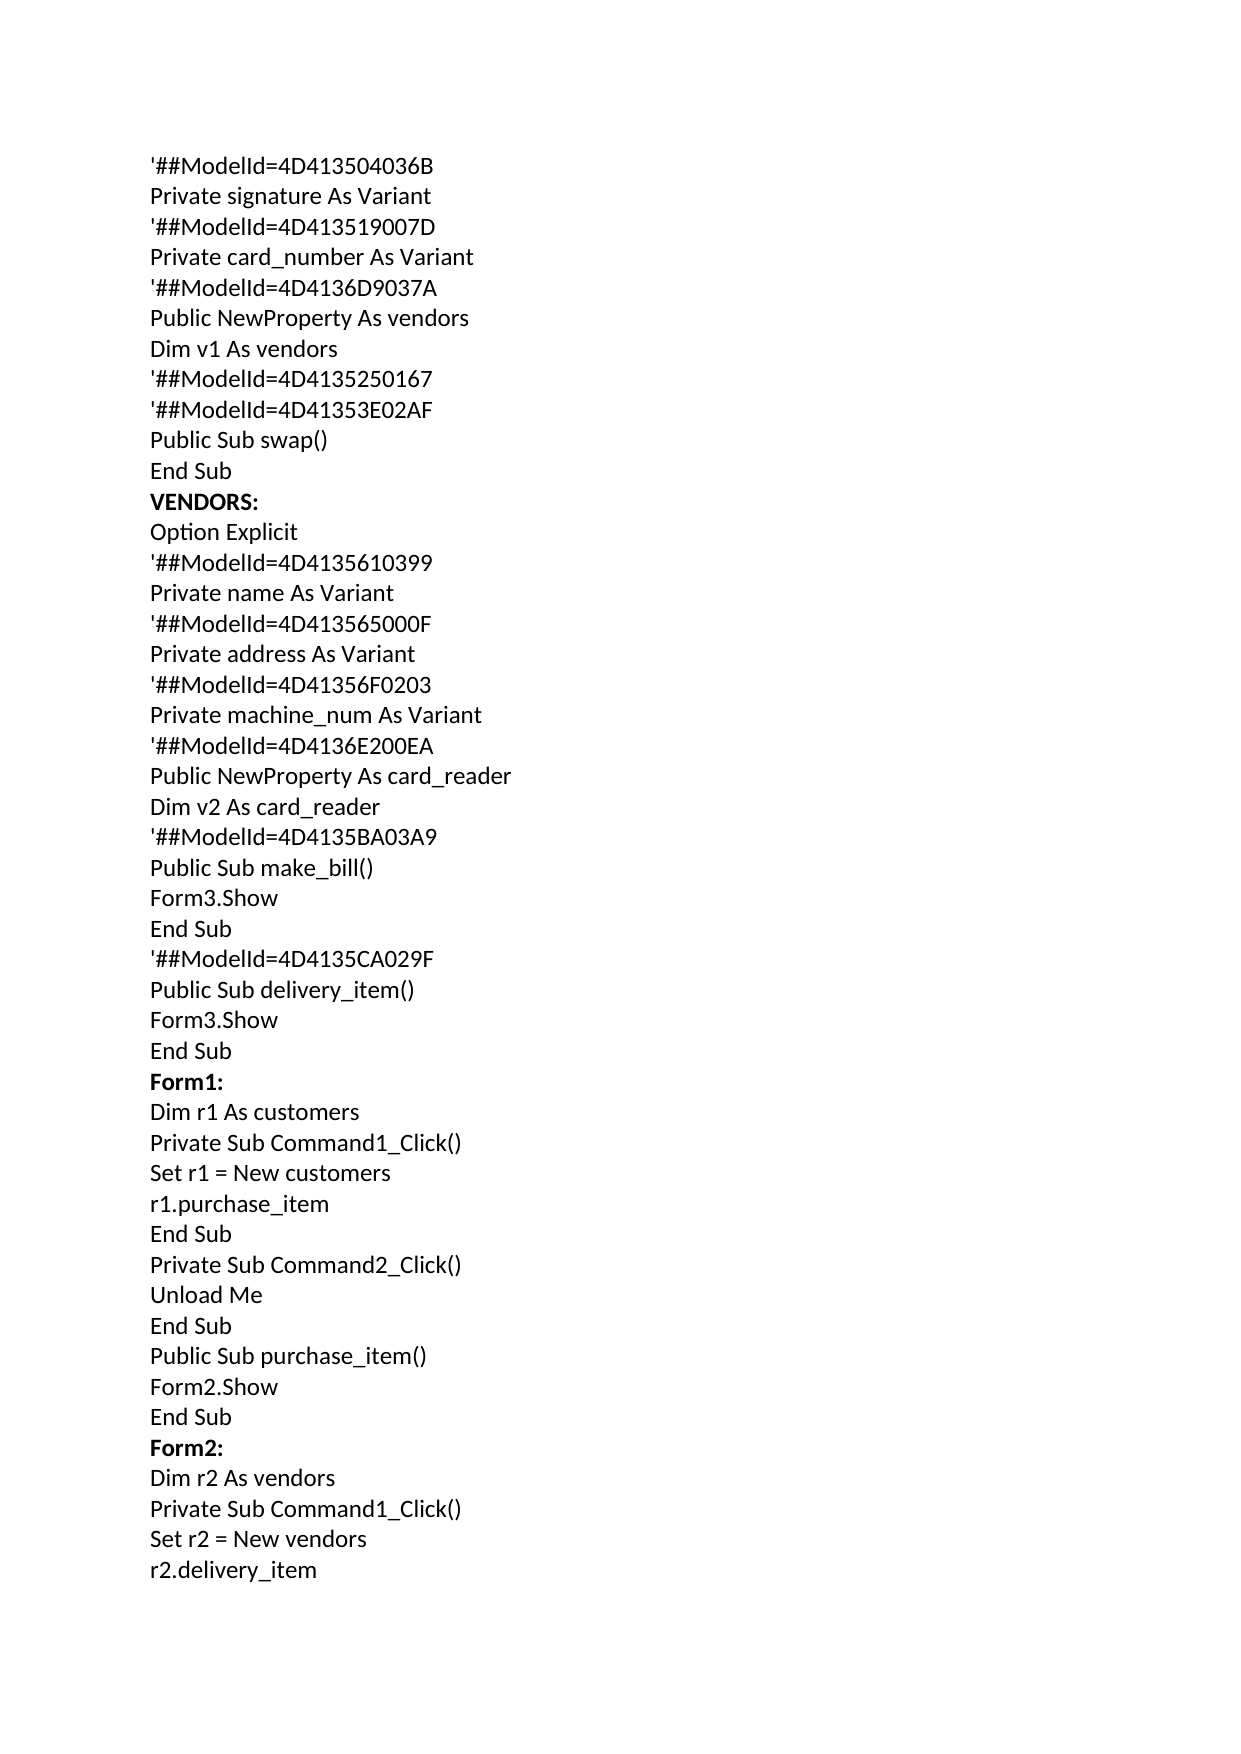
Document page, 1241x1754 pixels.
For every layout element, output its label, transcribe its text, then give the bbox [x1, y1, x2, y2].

text Form2: [150, 1432, 1090, 1462]
text Unload Me [150, 1279, 1090, 1310]
text End Sub [150, 1401, 1090, 1432]
text Public NewProperty As vendors [150, 303, 1090, 333]
text End Sub [150, 1218, 1090, 1249]
text Set r1 = New customers [150, 1157, 1090, 1188]
text '##ModelId=4D4136E200EA [150, 730, 1090, 760]
text Form3.Show [150, 1004, 1090, 1035]
text '##ModelId=4D413565000F [150, 608, 1090, 638]
text Form3.Show [150, 882, 1090, 913]
text Private Sub Command2_Click() [150, 1249, 1090, 1279]
text Private name As Variant [150, 577, 1090, 608]
text End Sub [150, 1310, 1090, 1340]
text '##ModelId=4D4135250167 [150, 364, 1090, 394]
text End Sub [150, 455, 1090, 486]
text '##ModelId=4D4135610399 [150, 547, 1090, 577]
text Private card_number As Variant [150, 242, 1090, 272]
text Public NewProperty As card_reader [150, 760, 1090, 791]
text Option Explicit [150, 516, 1090, 547]
text Private machine_num As Variant [150, 699, 1090, 730]
text Public Sub delivery_item() [150, 974, 1090, 1004]
text Private signature As Variant [150, 181, 1090, 211]
text End Sub [150, 913, 1090, 943]
text '##ModelId=4D41356F0203 [150, 669, 1090, 699]
text '##ModelId=4D413519007D [150, 211, 1090, 242]
text Public Sub purchase_item() [150, 1340, 1090, 1371]
text '##ModelId=4D4135CA029F [150, 943, 1090, 974]
text Form2.Show [150, 1371, 1090, 1401]
text '##ModelId=4D413504036B [150, 150, 1090, 181]
text Dim r1 As customers [150, 1096, 1090, 1127]
text Public Sub swap() [150, 425, 1090, 455]
text Dim r2 As vendors [150, 1462, 1090, 1493]
text '##ModelId=4D4135BA03A9 [150, 821, 1090, 852]
text Form1: [150, 1066, 1090, 1096]
text r2.delivery_item [150, 1554, 1090, 1584]
text Private address As Variant [150, 638, 1090, 669]
text '##ModelId=4D41353E02AF [150, 394, 1090, 425]
text VENDORS: [150, 486, 1090, 516]
text '##ModelId=4D4136D9037A [150, 272, 1090, 303]
text Private Sub Command1_Click() [150, 1127, 1090, 1157]
text Set r2 = New vendors [150, 1523, 1090, 1554]
text Dim v2 As card_reader [150, 791, 1090, 821]
text End Sub [150, 1035, 1090, 1066]
text Private Sub Command1_Click() [150, 1493, 1090, 1523]
text Dim v1 As vendors [150, 333, 1090, 364]
text Public Sub make_bill() [150, 852, 1090, 882]
text r1.purchase_item [150, 1188, 1090, 1218]
